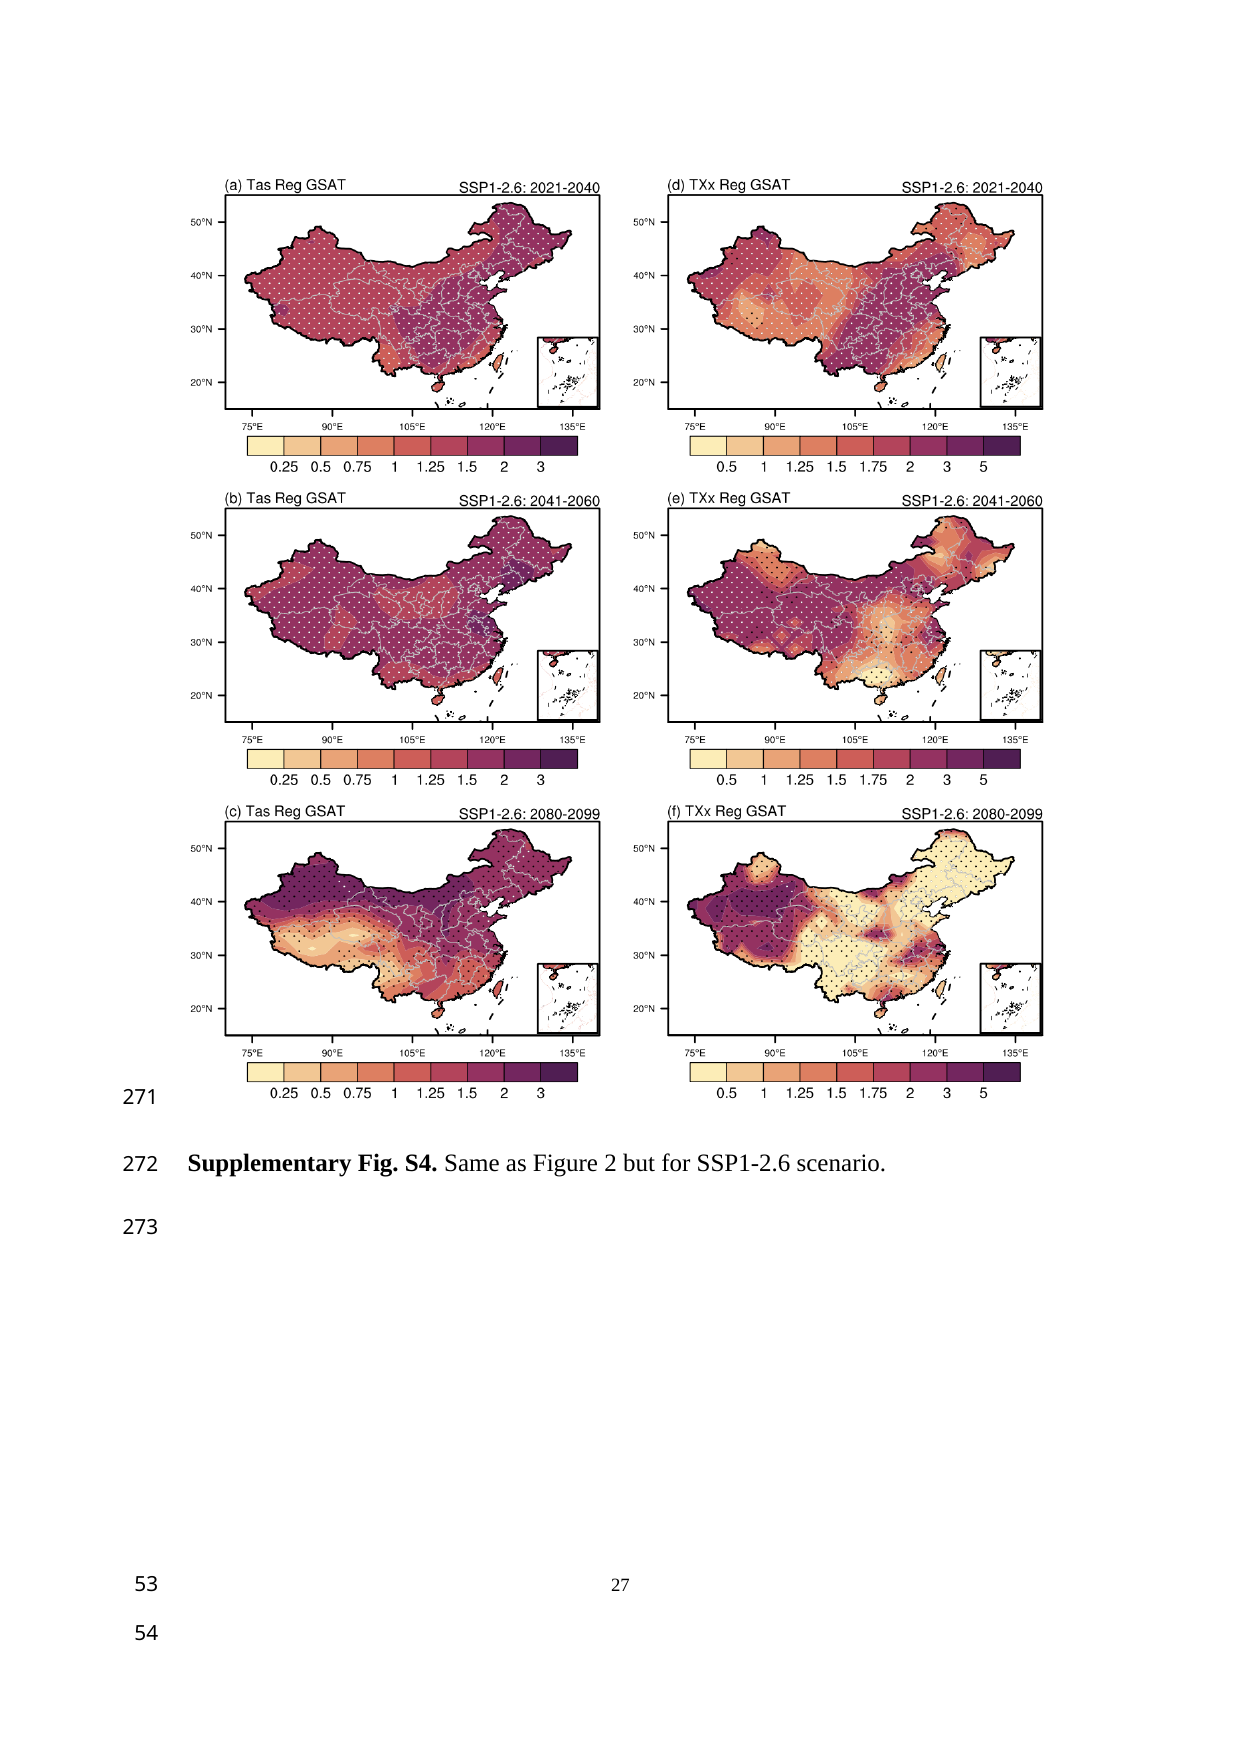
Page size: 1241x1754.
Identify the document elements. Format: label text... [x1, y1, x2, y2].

picture [187, 173, 1053, 1105]
text Supplementary Fig. S4. Same as Figure 2 but for SSP1-2.6 scenario. [187, 1146, 1053, 1179]
